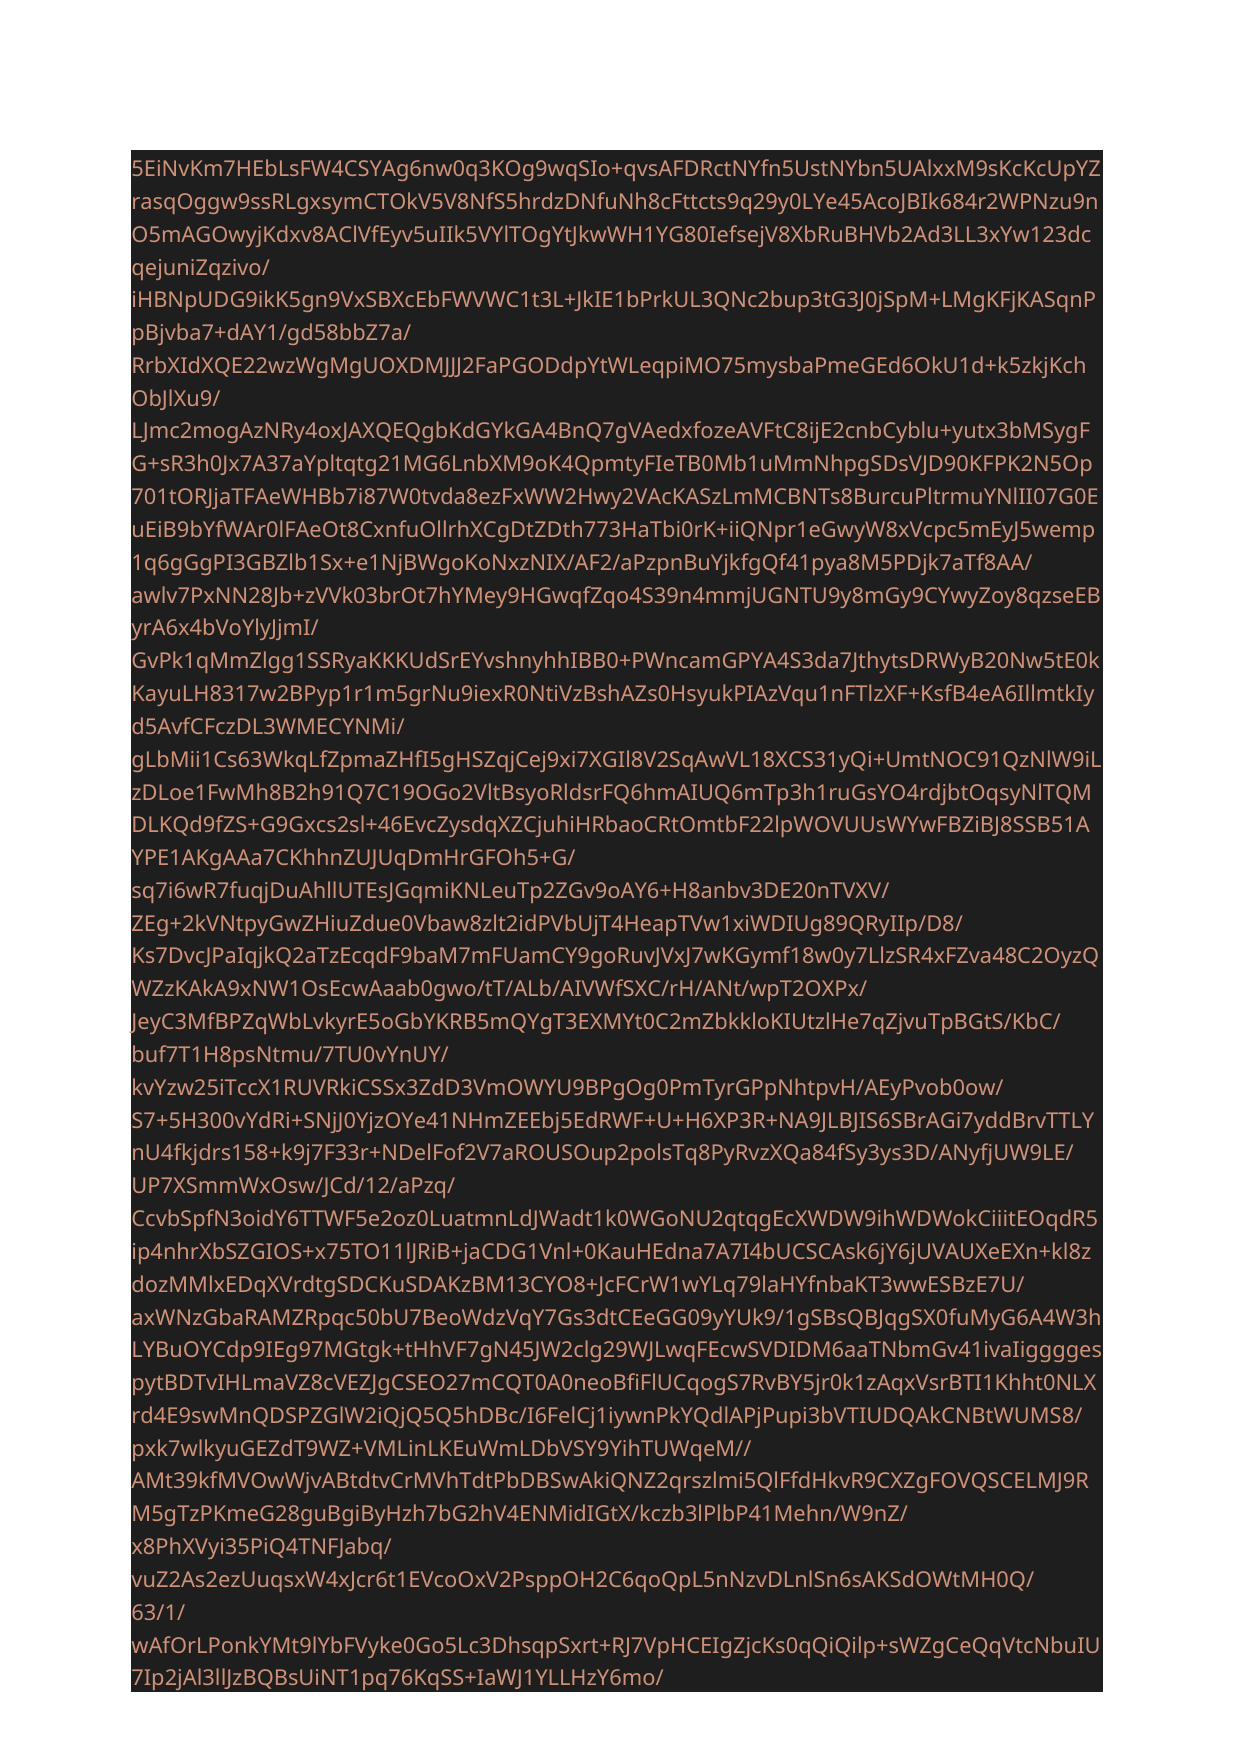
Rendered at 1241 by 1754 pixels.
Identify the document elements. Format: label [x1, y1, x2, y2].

text [131, 150, 1103, 1692]
